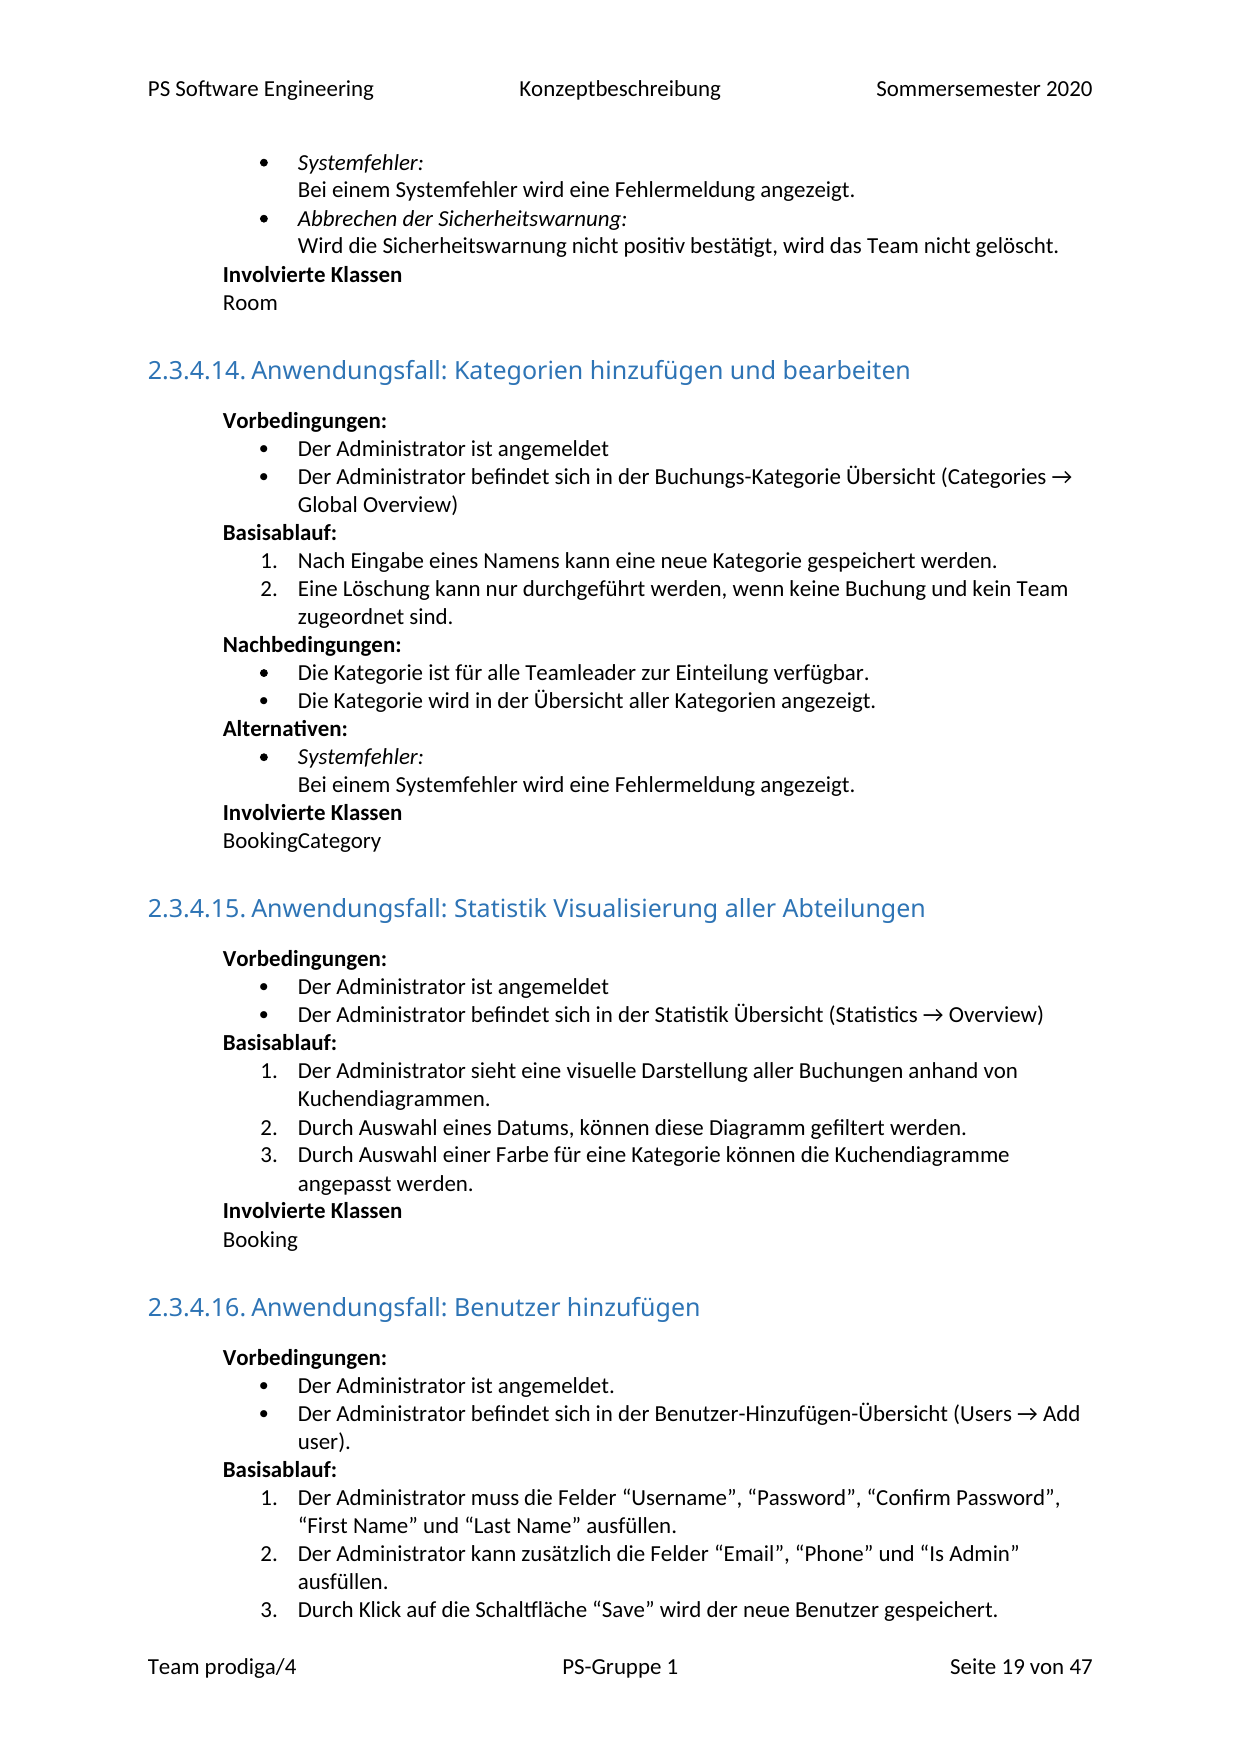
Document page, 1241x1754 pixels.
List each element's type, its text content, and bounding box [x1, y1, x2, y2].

text Vorbedingungen: [148, 944, 1093, 972]
list Anwendungsfall: Kategorien hinzufügen und bearbeiten [148, 352, 1093, 387]
list Der Administrator ist angemeldet [260, 434, 1093, 462]
list Systemfehler: Bei einem Systemfehler wird eine Fehlermeldung angezeigt. [260, 148, 1093, 204]
text Basisablauf: [223, 1028, 1093, 1057]
list Der Administrator befindet sich in der Benutzer-Hinzufügen-Übersicht (Users → Add user). [260, 1399, 1093, 1455]
list Die Kategorie ist für alle Teamleader zur Einteilung verfügbar. [260, 658, 1093, 686]
list Die Kategorie wird in der Übersicht aller Kategorien angezeigt. [260, 686, 1093, 714]
list Der Administrator kann zusätzlich die Felder “Email”, “Phone” und “Is Admin” ausfüllen. [260, 1539, 1093, 1595]
text Involvierte Klassen [223, 798, 1093, 826]
list Abbrechen der Sicherheitswarnung: Wird die Sicherheitswarnung nicht positiv bestätigt, wird das Team nicht gelöscht. [260, 204, 1093, 260]
text Involvierte Klassen [223, 260, 1093, 288]
list Der Administrator befindet sich in der Statistik Übersicht (Statistics → Overview) [260, 1001, 1093, 1028]
text Alternativen: [223, 714, 1093, 742]
list Durch Klick auf die Schaltfläche “Save” wird der neue Benutzer gespeichert. [260, 1595, 1093, 1623]
text BookingCategory [223, 826, 1093, 854]
list Durch Auswahl einer Farbe für eine Kategorie können die Kuchendiagramme angepasst werden. [260, 1141, 1093, 1197]
list Der Administrator befindet sich in der Buchungs-Kategorie Übersicht (Categories → Global Overview) [260, 462, 1093, 518]
list Der Administrator muss die Felder “Username”, “Password”, “Confirm Password”, “First Name” und “Last Name” ausfüllen. [260, 1483, 1093, 1539]
list Systemfehler: Bei einem Systemfehler wird eine Fehlermeldung angezeigt. [260, 742, 1093, 798]
list Der Administrator ist angemeldet. [260, 1371, 1093, 1399]
text Vorbedingungen: [148, 406, 1093, 434]
list Durch Auswahl eines Datums, können diese Diagramm gefiltert werden. [260, 1113, 1093, 1141]
list Nach Eingabe eines Namens kann eine neue Kategorie gespeichert werden. [260, 546, 1093, 574]
list Der Administrator ist angemeldet [260, 972, 1093, 1001]
text Involvierte Klassen [223, 1197, 1093, 1225]
list Eine Löschung kann nur durchgeführt werden, wenn keine Buchung und kein Team zugeordnet sind. [260, 574, 1093, 630]
text Room [223, 288, 1093, 316]
text Booking [223, 1225, 1093, 1253]
text Vorbedingungen: [148, 1343, 1093, 1371]
list Anwendungsfall: Benutzer hinzufügen [148, 1289, 1093, 1323]
list Anwendungsfall: Statistik Visualisierung aller Abteilungen [148, 891, 1093, 925]
text Basisablauf: [223, 518, 1093, 546]
list Der Administrator sieht eine visuelle Darstellung aller Buchungen anhand von Kuchendiagrammen. [260, 1057, 1093, 1113]
text Basisablauf: [148, 1455, 1093, 1483]
text Nachbedingungen: [223, 630, 1093, 658]
